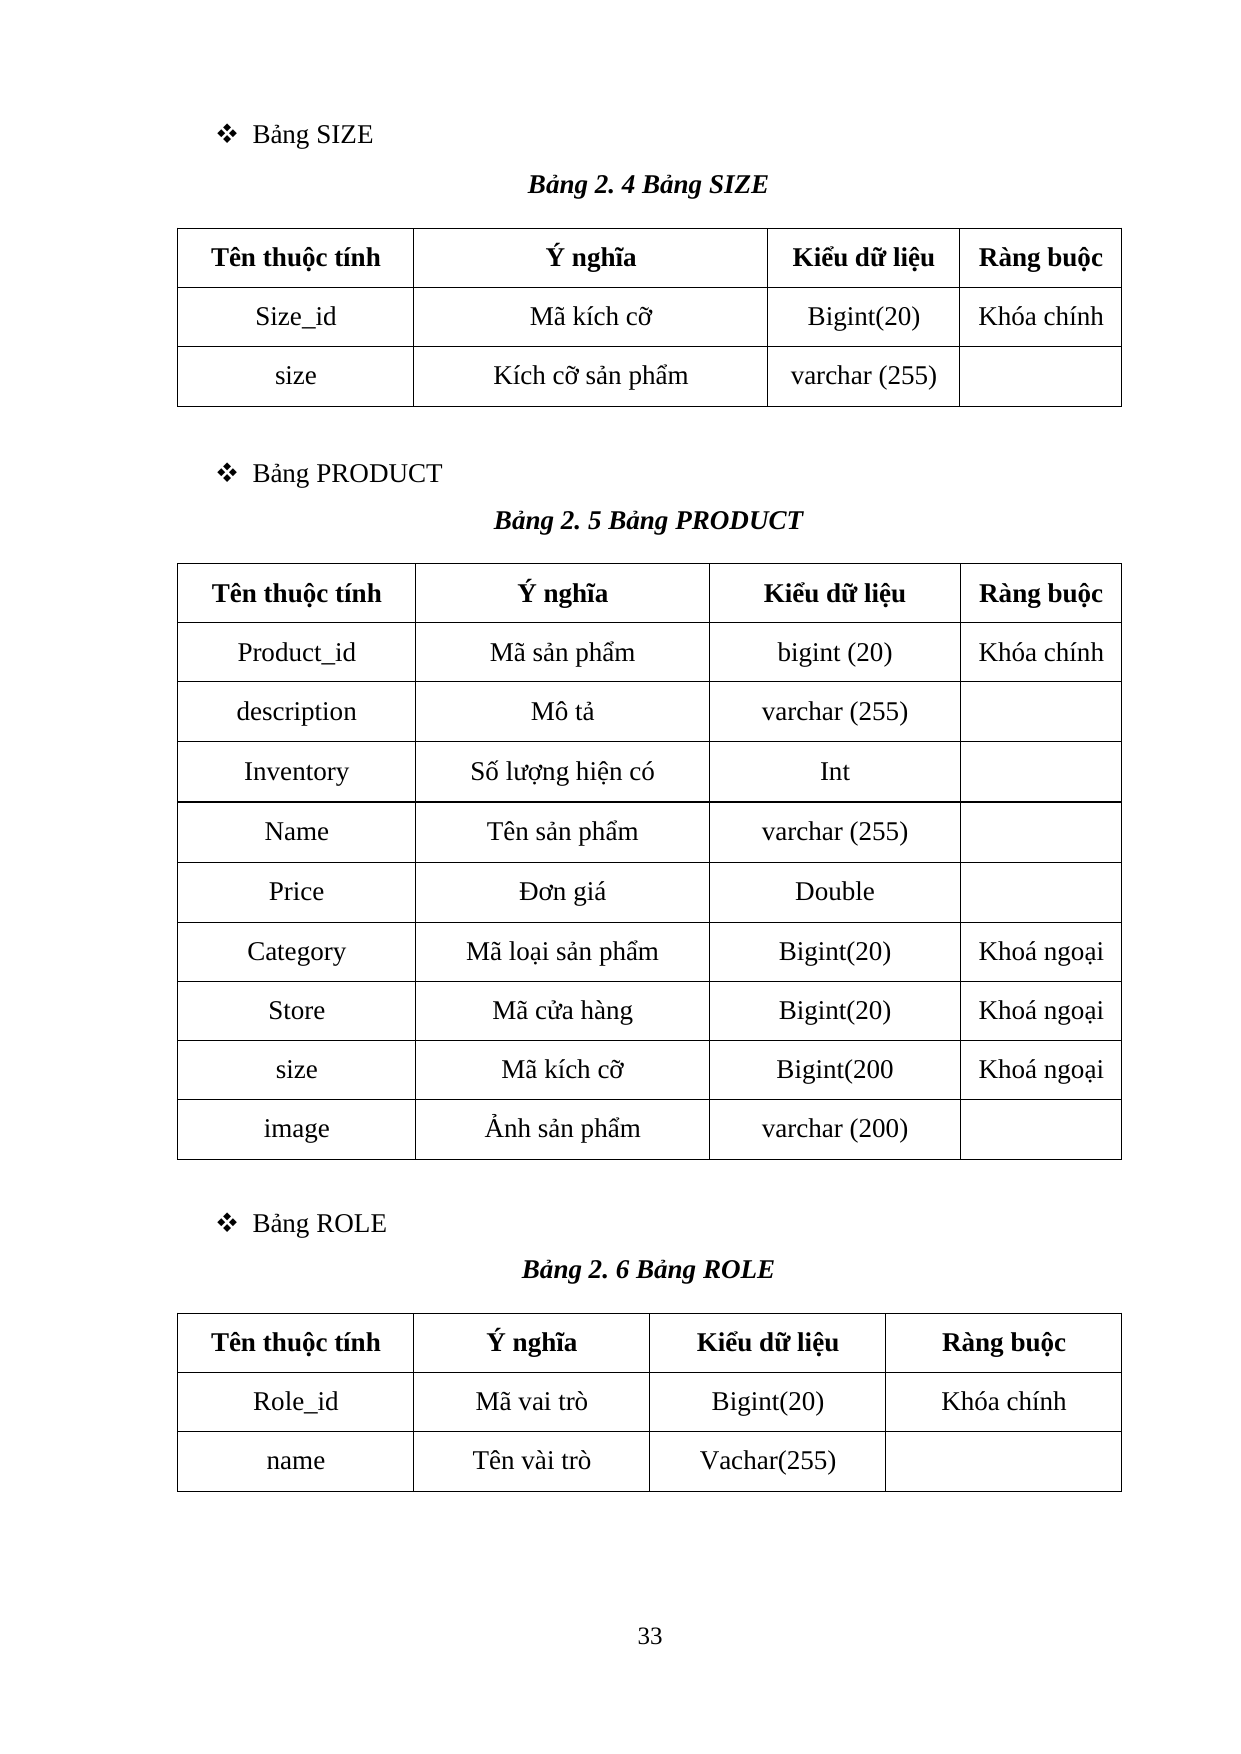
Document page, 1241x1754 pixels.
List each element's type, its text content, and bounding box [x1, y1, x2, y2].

table_cell Khoá ngoại [961, 1041, 1121, 1099]
table_cell Khóa chính [886, 1373, 1121, 1431]
table_cell Vachar(255) [650, 1432, 885, 1491]
table_cell Int [710, 742, 960, 801]
table_header Kiểu dữ liệu [650, 1314, 885, 1372]
table_cell Khóa chính [961, 623, 1121, 681]
table_header Ràng buộc [886, 1314, 1121, 1372]
table_cell [960, 347, 1121, 406]
table_cell Double [710, 863, 960, 922]
table_header Tên thuộc tính [178, 1314, 413, 1372]
table_cell Role_id [178, 1373, 413, 1431]
table_cell Bigint(20) [768, 288, 959, 346]
table_header Kiểu dữ liệu [768, 229, 959, 287]
table_cell Mã cửa hàng [416, 982, 709, 1040]
table_cell Mô tả [416, 682, 709, 741]
table_cell Khóa chính [960, 288, 1121, 346]
table_cell image [178, 1100, 415, 1159]
table_cell description [178, 682, 415, 741]
table_cell size [178, 1041, 415, 1099]
table_cell Mã loại sản phẩm [416, 923, 709, 981]
table_cell Mã kích cỡ [416, 1041, 709, 1099]
table_cell Khoá ngoại [961, 982, 1121, 1040]
table_cell Mã kích cỡ [414, 288, 767, 346]
list Bảng ROLE [215, 1207, 1122, 1238]
table_header Ràng buộc [961, 564, 1121, 622]
table_cell Khoá ngoại [961, 923, 1121, 981]
table_cell Inventory [178, 742, 415, 801]
table_header Ý nghĩa [414, 229, 767, 287]
table_cell Size_id [178, 288, 413, 346]
table_header Tên thuộc tính [178, 229, 413, 287]
table_cell Price [178, 863, 415, 922]
table_cell Mã vai trò [414, 1373, 649, 1431]
table_cell Ảnh sản phẩm [416, 1100, 709, 1159]
table_cell Product_id [178, 623, 415, 681]
table_cell varchar (255) [768, 347, 959, 406]
table_header Ràng buộc [960, 229, 1121, 287]
table_cell Kích cỡ sản phẩm [414, 347, 767, 406]
table_cell [961, 863, 1121, 922]
table_cell Mã sản phẩm [416, 623, 709, 681]
table_cell Name [178, 803, 415, 862]
table_header Kiểu dữ liệu [710, 564, 960, 622]
list Bảng SIZE [215, 118, 1122, 149]
table_cell [961, 1100, 1121, 1159]
table_cell name [178, 1432, 413, 1491]
table_cell Bigint(20) [710, 923, 960, 981]
table_cell [961, 803, 1121, 862]
table_cell varchar (255) [710, 803, 960, 862]
table_header Tên thuộc tính [178, 564, 415, 622]
table_header Ý nghĩa [414, 1314, 649, 1372]
table_cell Bigint(20) [650, 1373, 885, 1431]
table_cell Đơn giá [416, 863, 709, 922]
table_cell Bigint(20) [710, 982, 960, 1040]
table_cell Tên sản phẩm [416, 803, 709, 862]
table_cell Số lượng hiện có [416, 742, 709, 801]
table_header Ý nghĩa [416, 564, 709, 622]
list Bảng PRODUCT [215, 457, 1122, 488]
table_cell [961, 742, 1121, 801]
table_cell size [178, 347, 413, 406]
table_cell bigint (20) [710, 623, 960, 681]
table_cell [961, 682, 1121, 741]
table_cell Category [178, 923, 415, 981]
table_cell varchar (255) [710, 682, 960, 741]
table_cell Store [178, 982, 415, 1040]
table_cell varchar (200) [710, 1100, 960, 1159]
table_cell Tên vài trò [414, 1432, 649, 1491]
table_cell [886, 1432, 1121, 1491]
table_cell Bigint(200 [710, 1041, 960, 1099]
